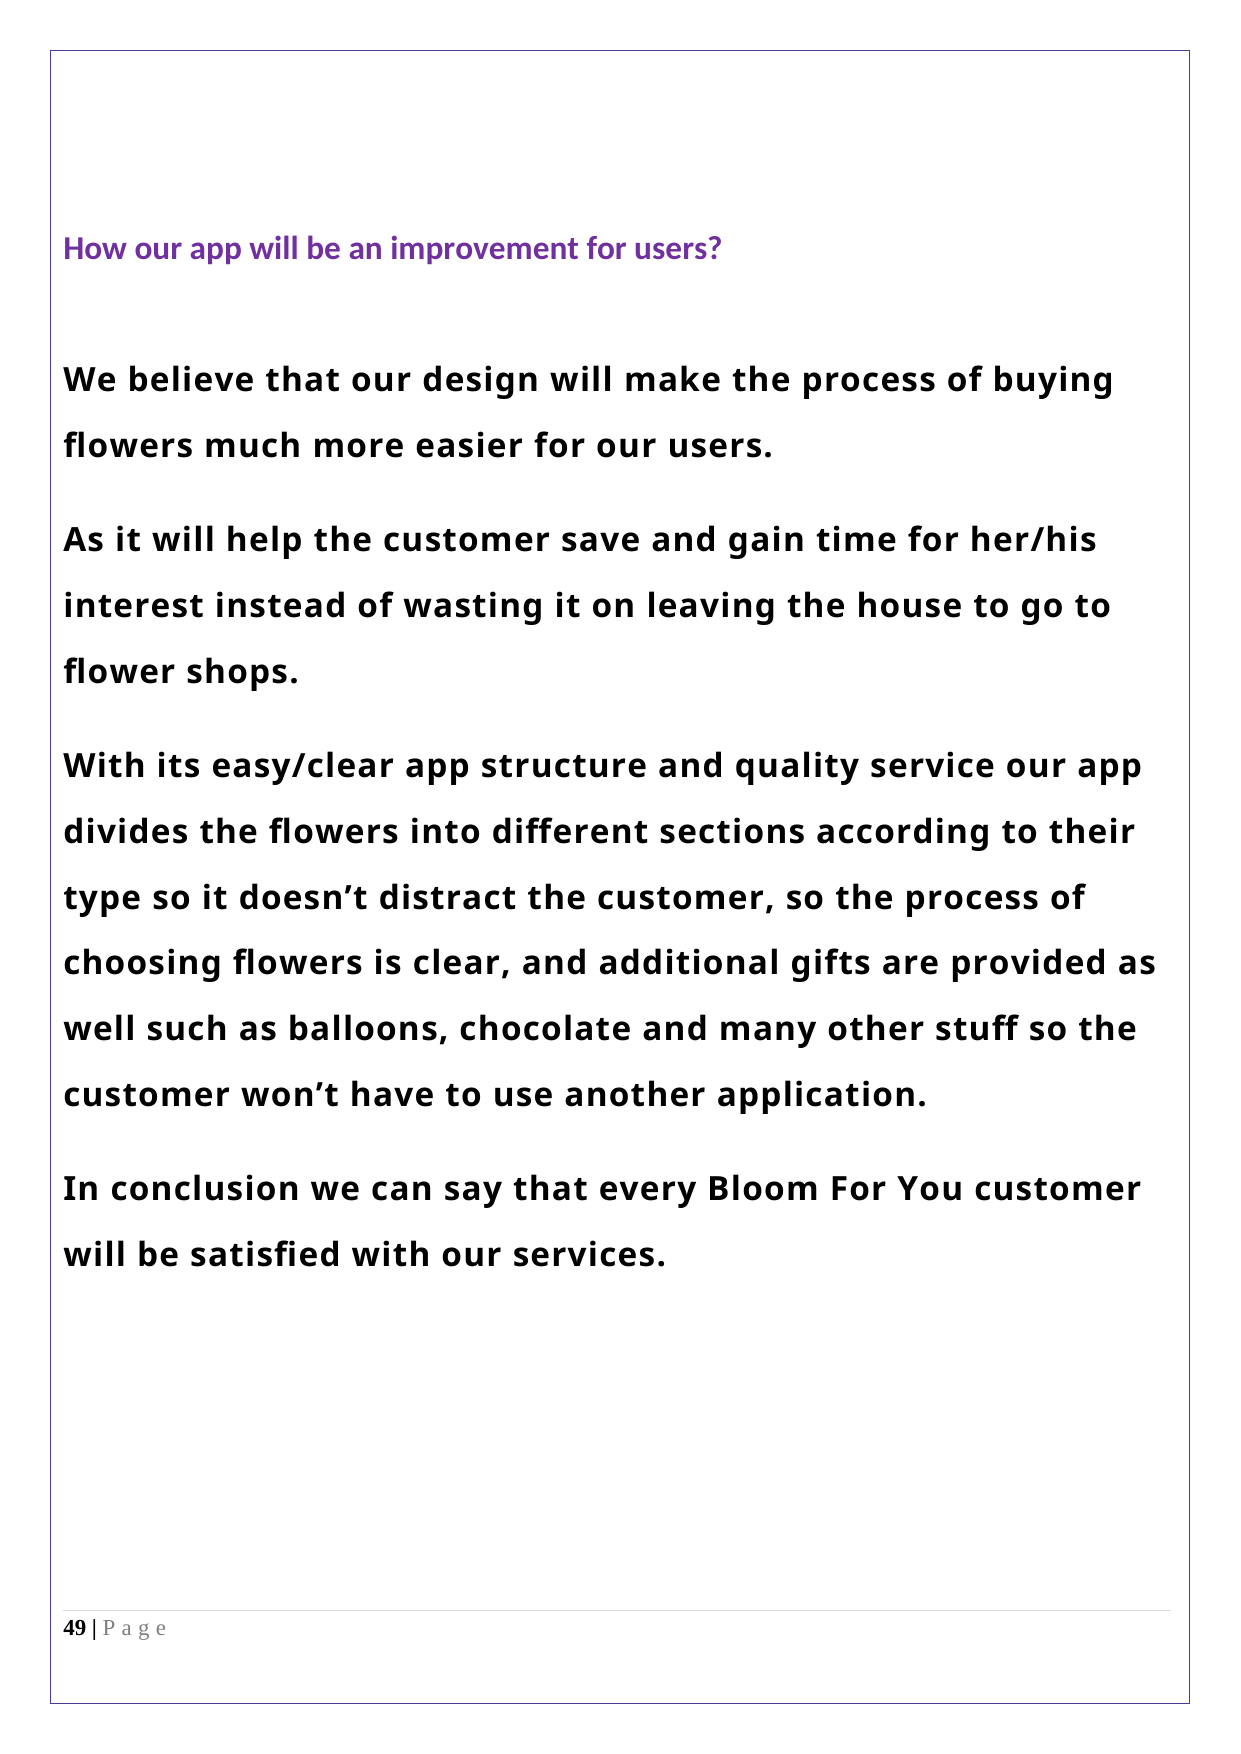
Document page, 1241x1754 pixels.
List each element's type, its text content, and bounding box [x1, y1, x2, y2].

text We believe that our design will make the process of buying flowers much more easier for our users. [63, 336, 1171, 467]
text As it will help the customer save and gain time for her/his interest instead of wasting it on leaving the house to go to flower shops. [63, 496, 1171, 693]
text How our app will be an improvement for users? [63, 227, 1171, 268]
text In conclusion we can say that every Bloom For You customer will be satisfied with our services. [63, 1145, 1171, 1276]
text With its easy/clear app structure and quality service our app divides the flowers into different sections according to their type so it doesn’t distract the customer, so the process of choosing flowers is clear, and additional gifts are provided as well such as balloons, chocolate and many other stuff so the customer won’t have to use another application. [63, 722, 1171, 1116]
